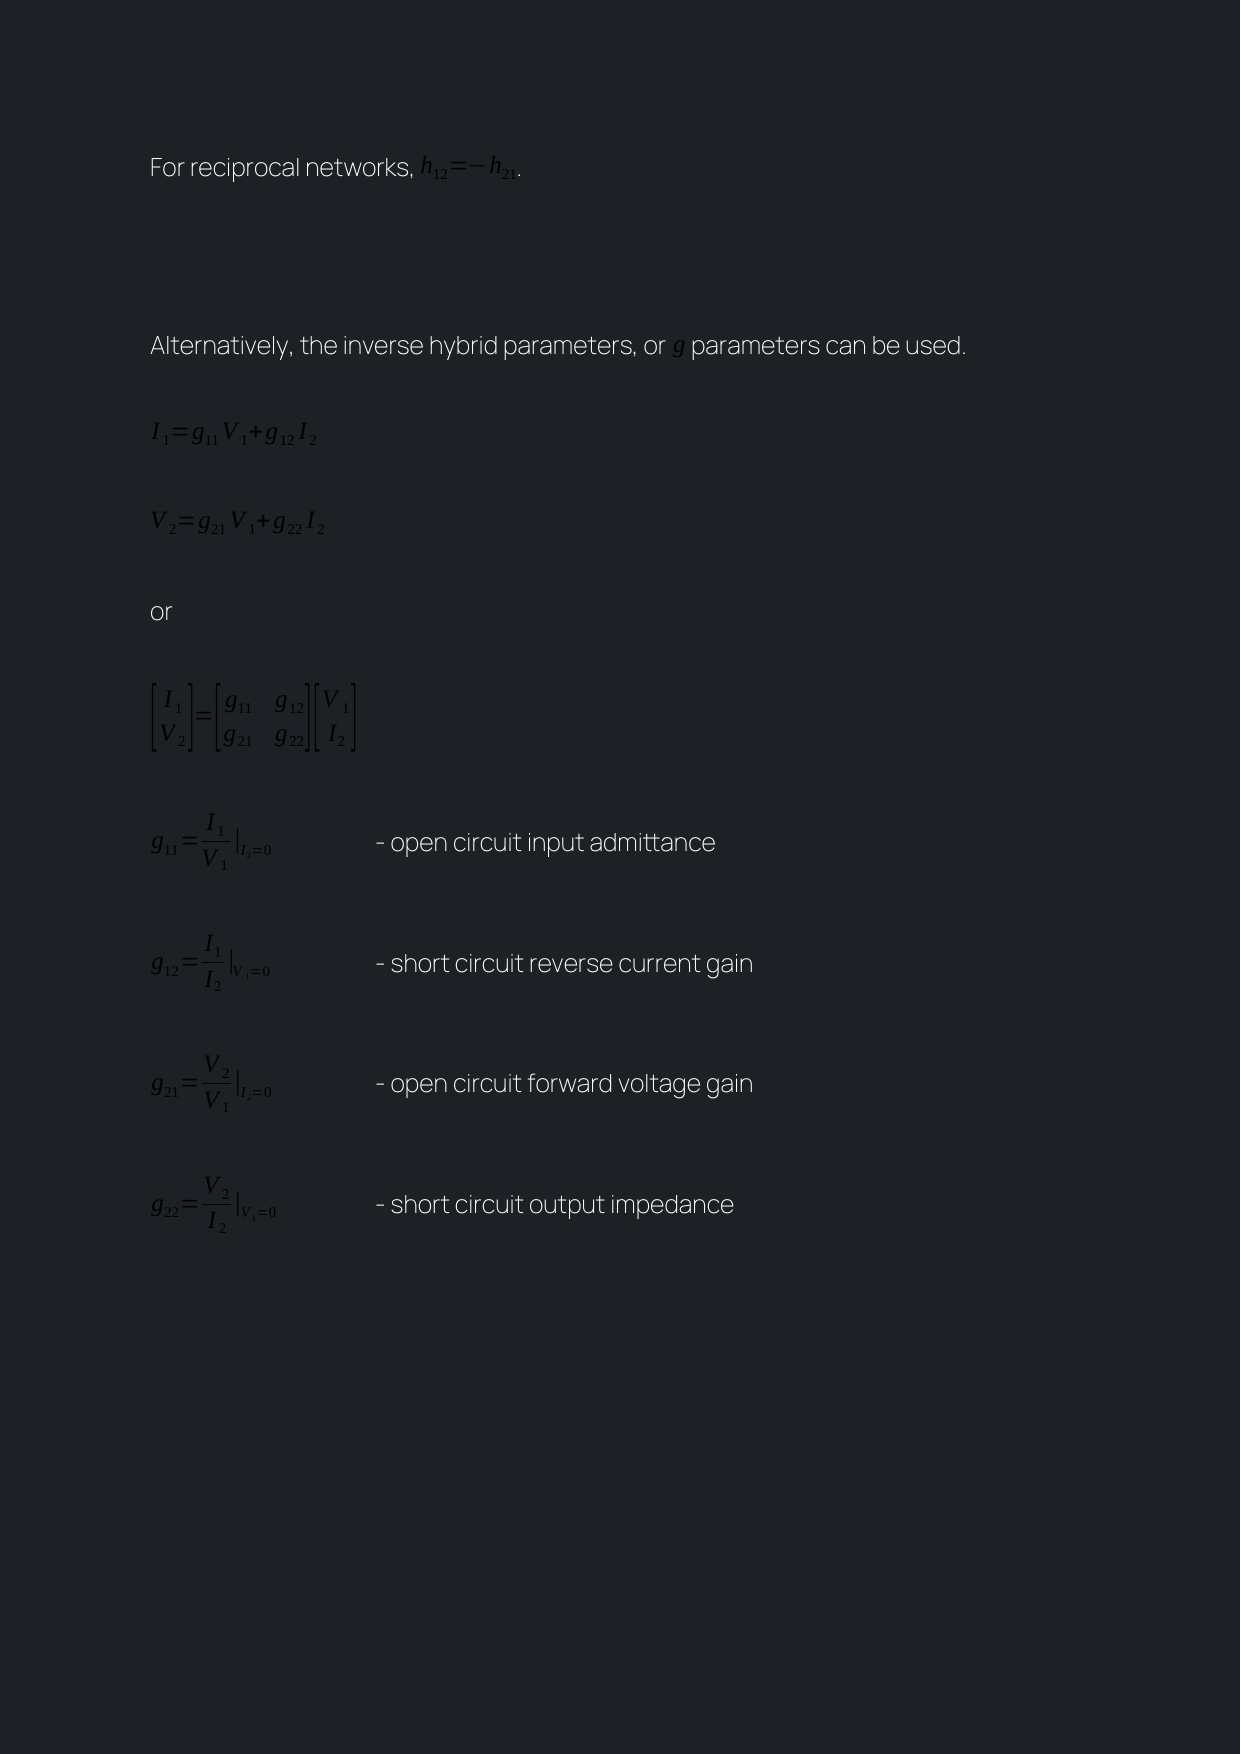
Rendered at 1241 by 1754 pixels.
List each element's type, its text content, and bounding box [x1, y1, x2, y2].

text - short circuit output impedance [150, 1171, 1090, 1237]
text - short circuit reverse current gain [150, 929, 1090, 996]
text - open circuit forward voltage gain [150, 1050, 1090, 1117]
text Alternatively, the inverse hybrid parameters, or parameters can be used. [150, 327, 1090, 362]
text - open circuit input admittance [150, 808, 1090, 875]
text or [150, 594, 1090, 628]
text For reciprocal networks, . [150, 150, 1090, 184]
